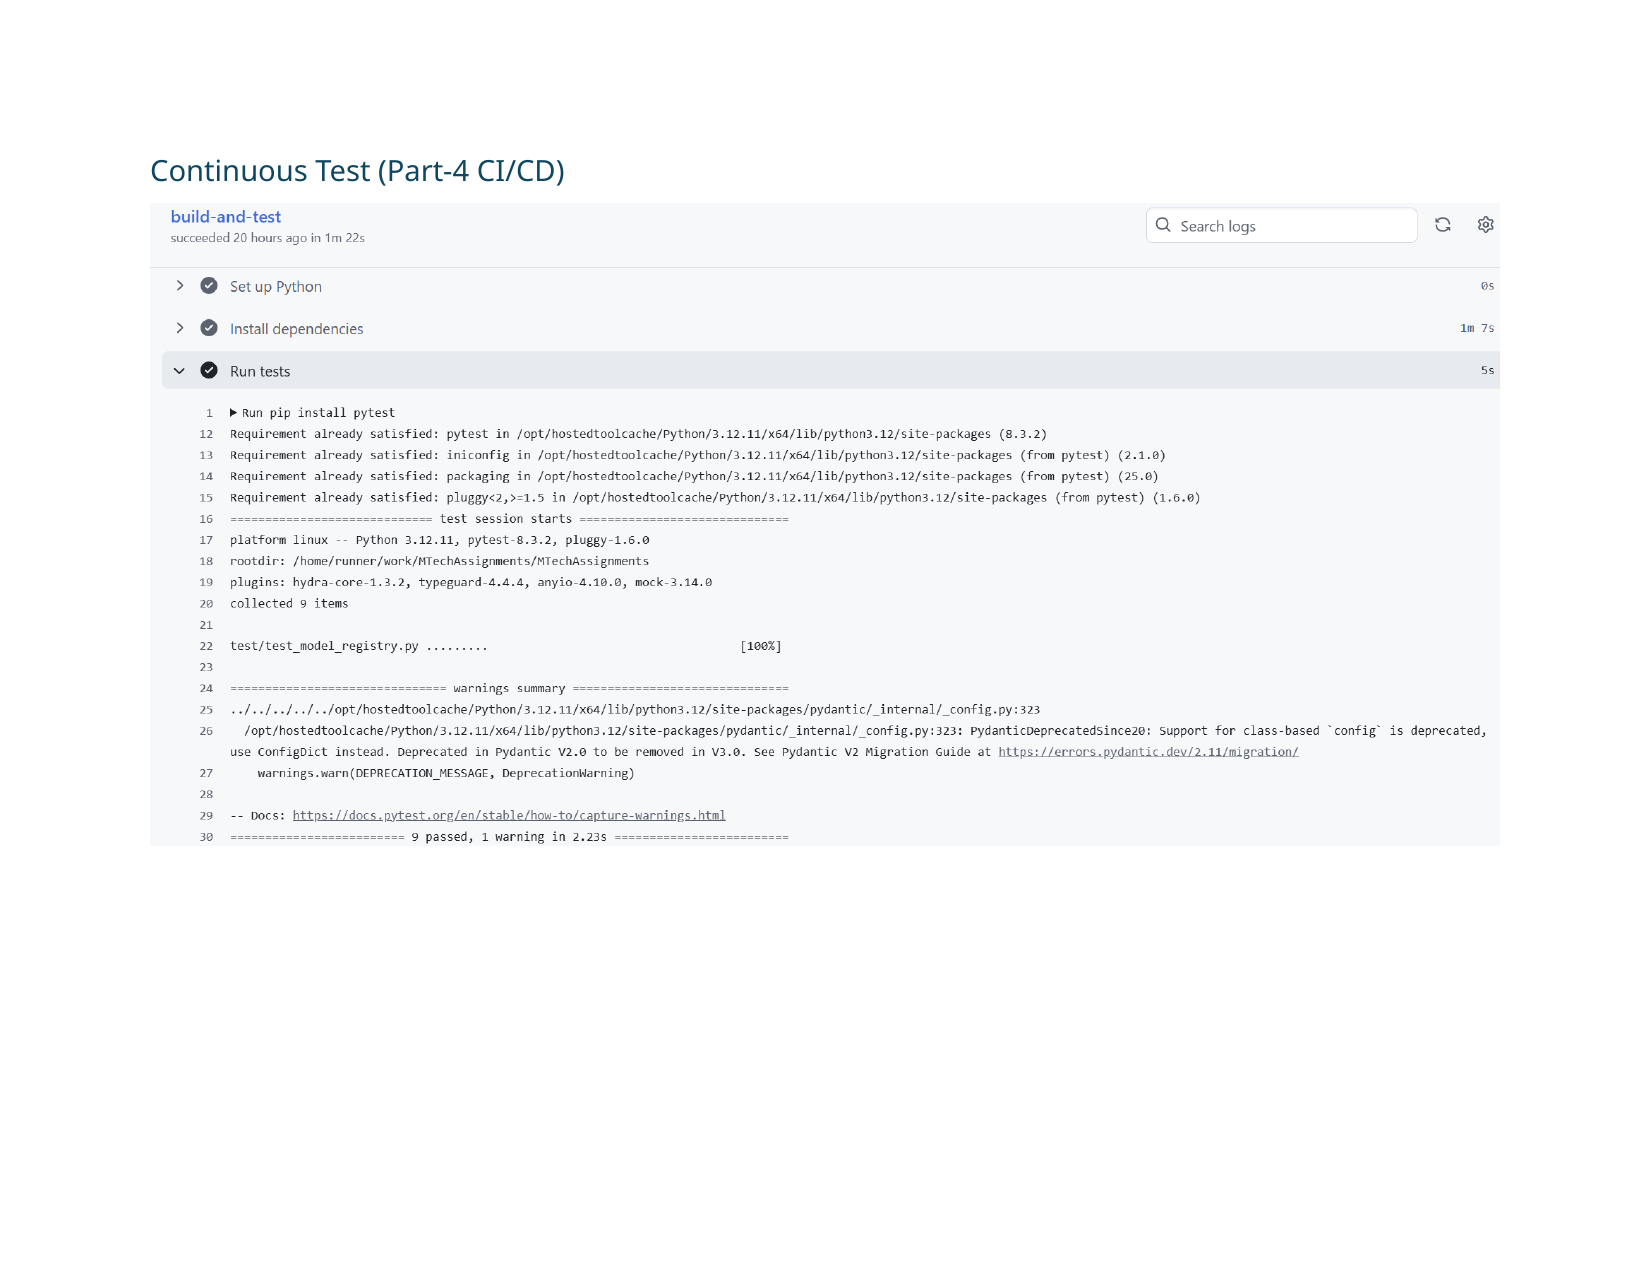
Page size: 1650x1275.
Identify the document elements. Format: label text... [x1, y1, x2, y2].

picture [150, 203, 1500, 846]
subtitle Continuous Test (Part-4 CI/CD) [150, 150, 1500, 190]
